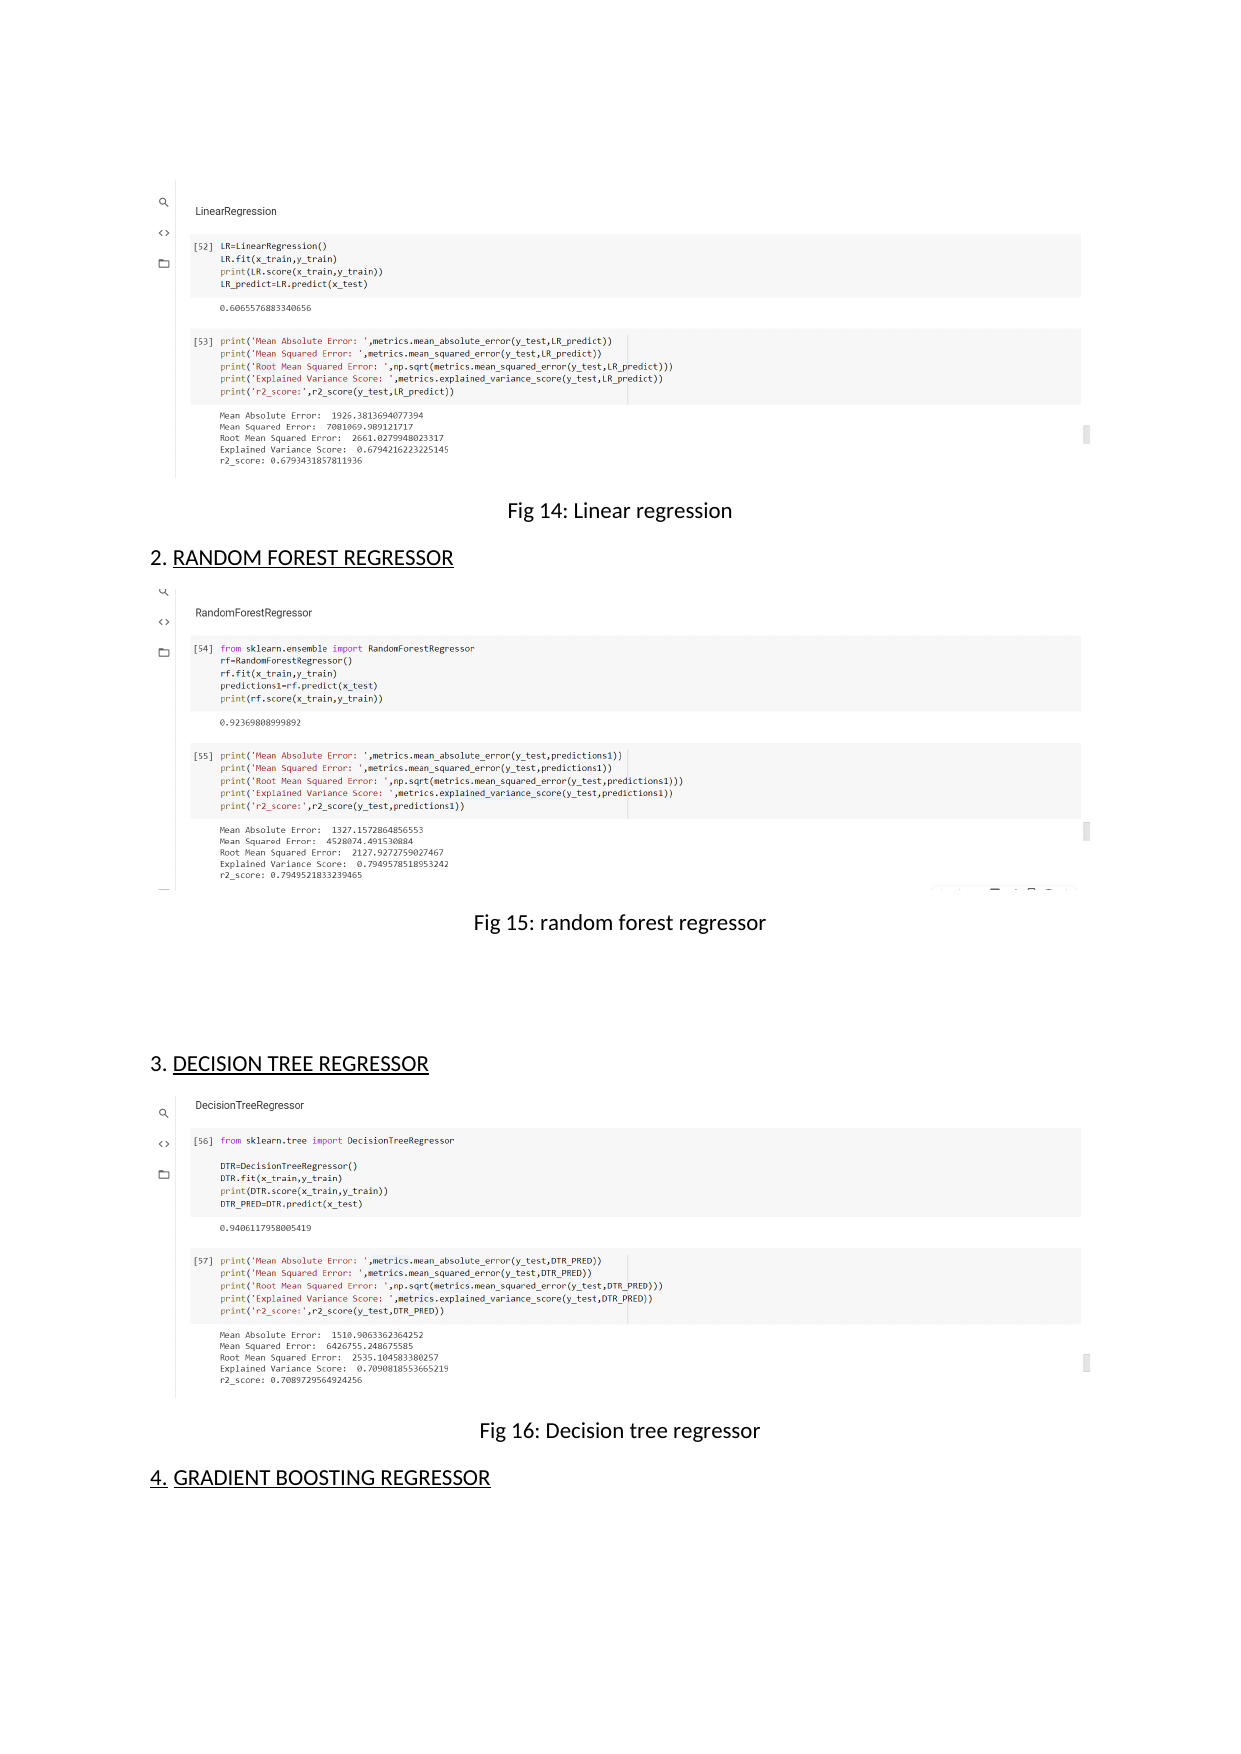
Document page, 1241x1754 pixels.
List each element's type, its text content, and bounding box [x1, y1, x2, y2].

picture [150, 1096, 1091, 1398]
text Fig 14: Linear regression [150, 496, 1090, 524]
picture [150, 589, 1091, 890]
text 2. RANDOM FOREST REGRESSOR [150, 543, 1090, 571]
text Fig 16: Decision tree regressor [150, 1416, 1090, 1444]
text 3. DECISION TREE REGRESSOR [150, 1049, 1090, 1077]
text 4. GRADIENT BOOSTING REGRESSOR [173, 1463, 1090, 1491]
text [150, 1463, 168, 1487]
picture [150, 180, 1091, 478]
text Fig 15: random forest regressor [150, 908, 1090, 937]
